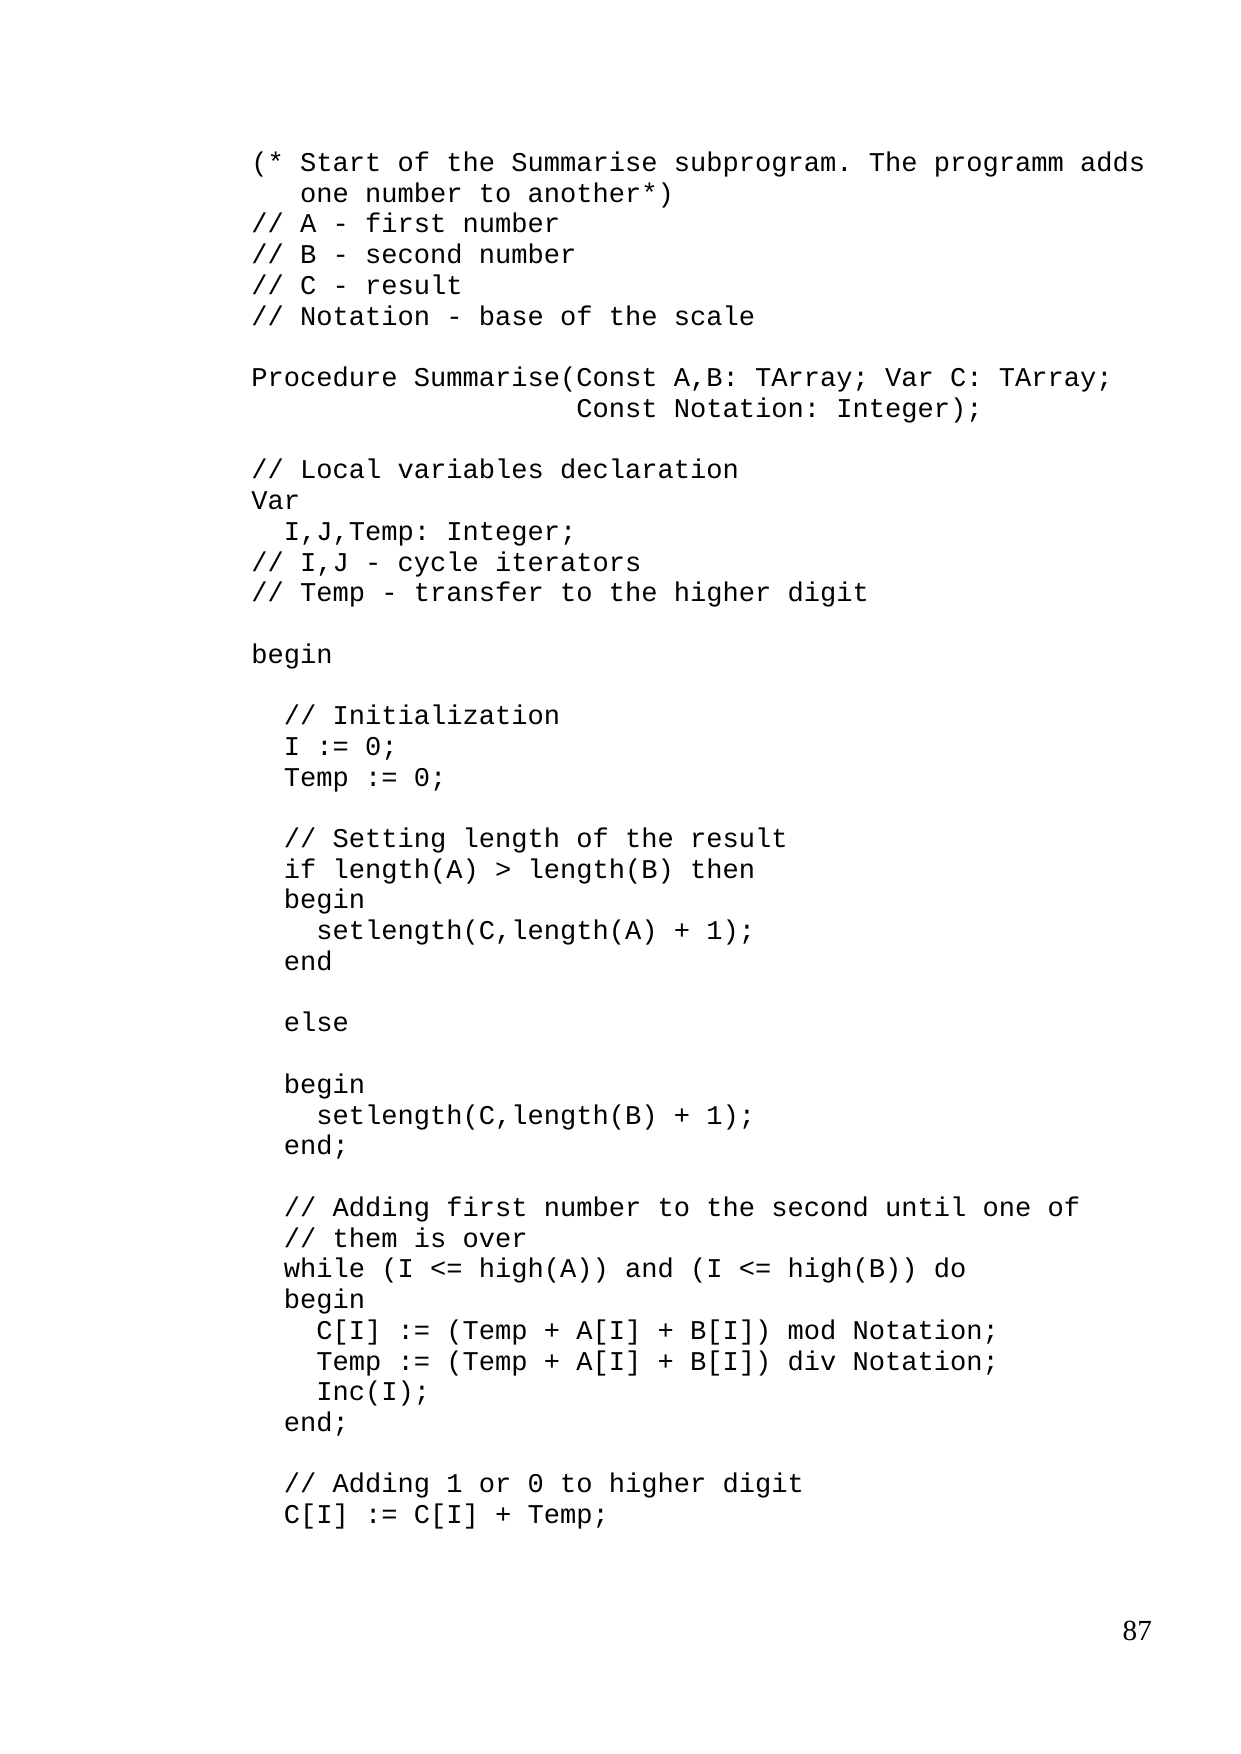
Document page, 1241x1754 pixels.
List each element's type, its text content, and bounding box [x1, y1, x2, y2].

text // Initialization [177, 702, 1152, 733]
text one number to another*) [177, 179, 1152, 210]
text // them is over [177, 1224, 1152, 1255]
text setlength(C,length(B) + 1); [177, 1101, 1152, 1132]
text // Local variables declaration [177, 456, 1152, 487]
text end [177, 948, 1152, 978]
text end; [177, 1409, 1152, 1439]
text Procedure Summarise(Const A,B: TArray; Var C: TArray; [177, 364, 1152, 395]
text // Temp - transfer to the higher digit [177, 579, 1152, 610]
text Temp := 0; [177, 763, 1152, 794]
text (* Start of the Summarise subprogram. The programm adds [177, 149, 1152, 179]
text Inc(I); [177, 1378, 1152, 1409]
text // Setting length of the result [177, 825, 1152, 856]
text // Notation - base of the scale [177, 302, 1152, 333]
text Var [177, 487, 1152, 518]
text begin [177, 886, 1152, 917]
text setlength(C,length(A) + 1); [177, 917, 1152, 948]
text end; [177, 1132, 1152, 1163]
text Temp := (Temp + A[I] + B[I]) div Notation; [177, 1347, 1152, 1378]
text if length(A) > length(B) then [177, 856, 1152, 886]
text // Adding 1 or 0 to higher digit [177, 1470, 1152, 1501]
text I,J,Temp: Integer; [177, 518, 1152, 548]
text // I,J - cycle iterators [177, 548, 1152, 579]
text else [177, 1009, 1152, 1040]
text Const Notation: Integer); [177, 395, 1152, 425]
text C[I] := (Temp + A[I] + B[I]) mod Notation; [177, 1317, 1152, 1347]
text begin [177, 1071, 1152, 1101]
text C[I] := C[I] + Temp; [177, 1501, 1152, 1532]
text // Adding first number to the second until one of [177, 1194, 1152, 1224]
text // C - result [177, 272, 1152, 302]
text // A - first number [177, 210, 1152, 241]
text begin [177, 641, 1152, 671]
text I := 0; [177, 733, 1152, 763]
text begin [177, 1286, 1152, 1317]
text // B - second number [177, 241, 1152, 272]
text while (I <= high(A)) and (I <= high(B)) do [177, 1255, 1152, 1286]
